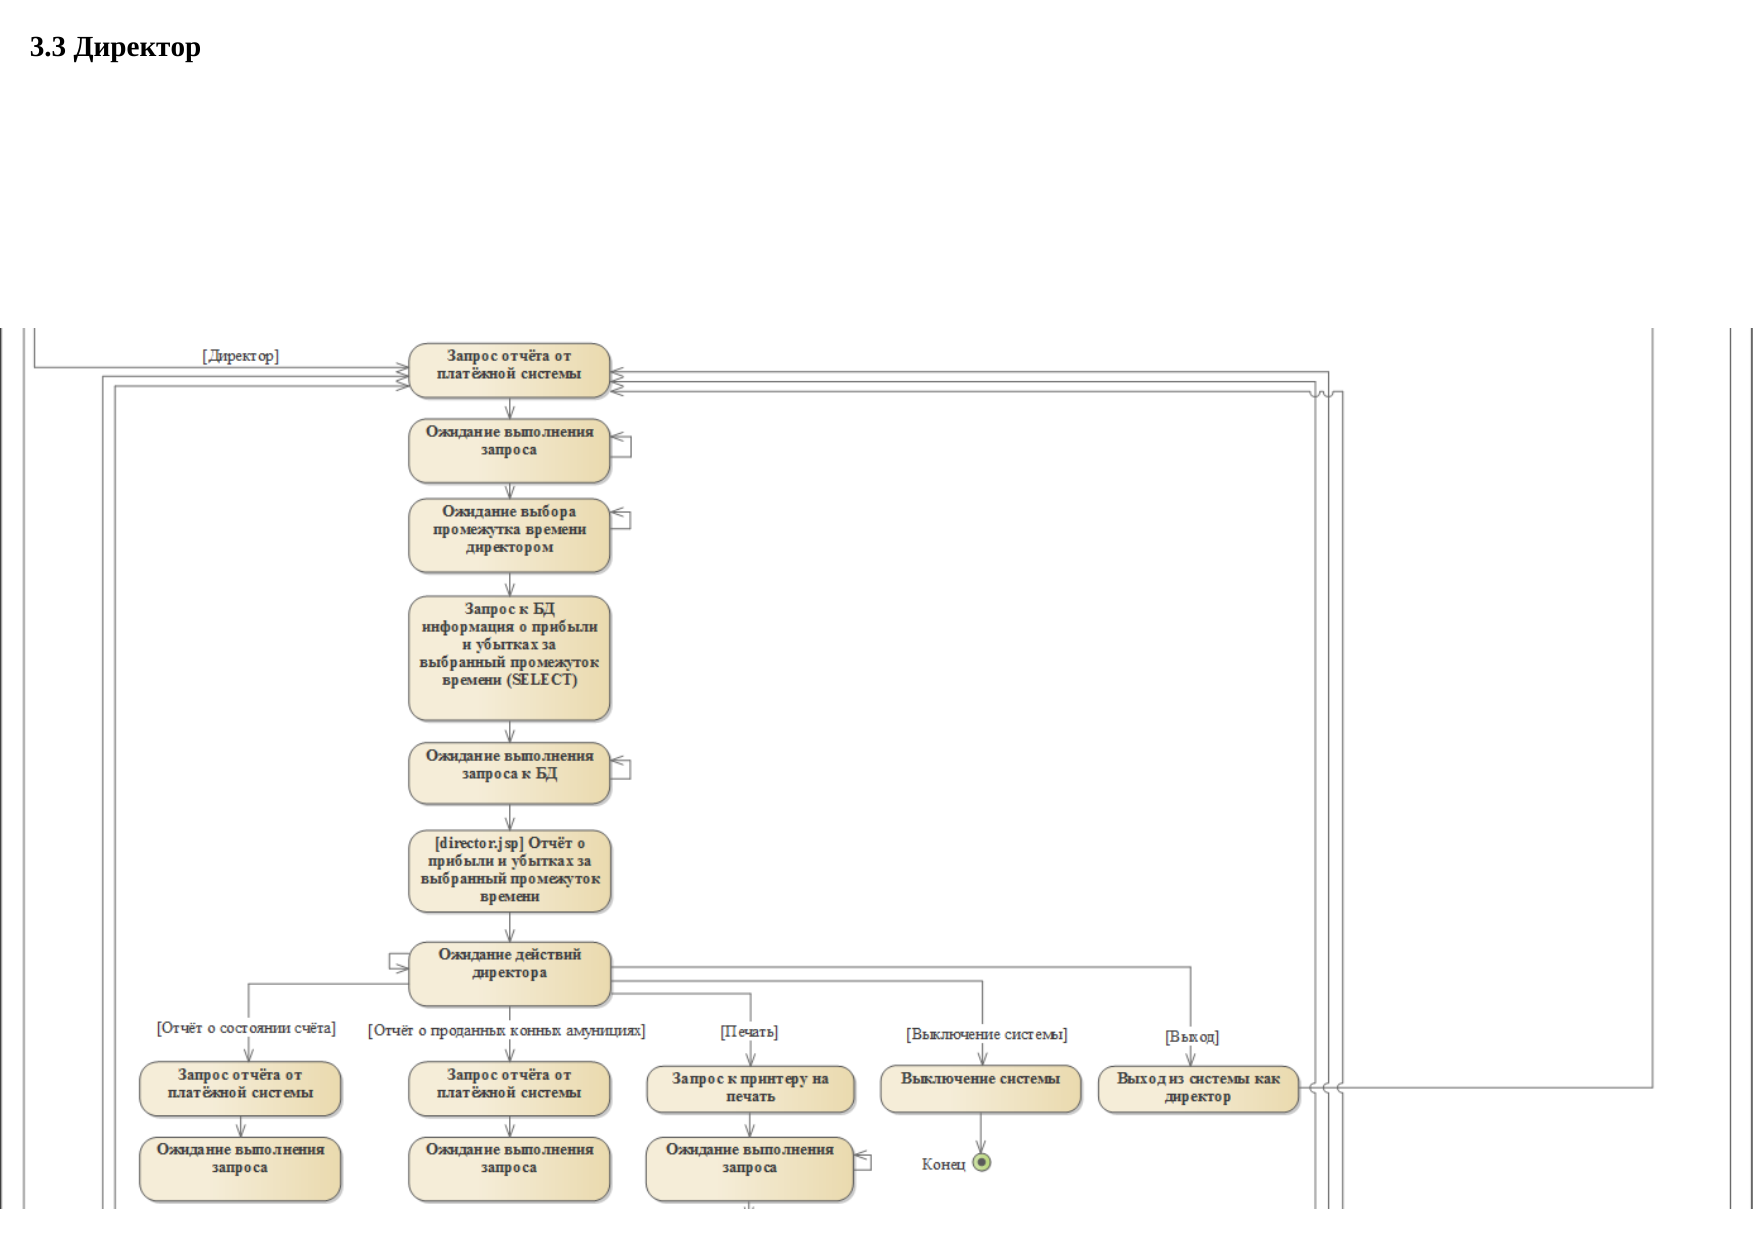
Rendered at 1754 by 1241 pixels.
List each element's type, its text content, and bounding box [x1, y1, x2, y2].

subtitle 3.3 Директор [29, 29, 1724, 63]
picture [0, 328, 1754, 1209]
